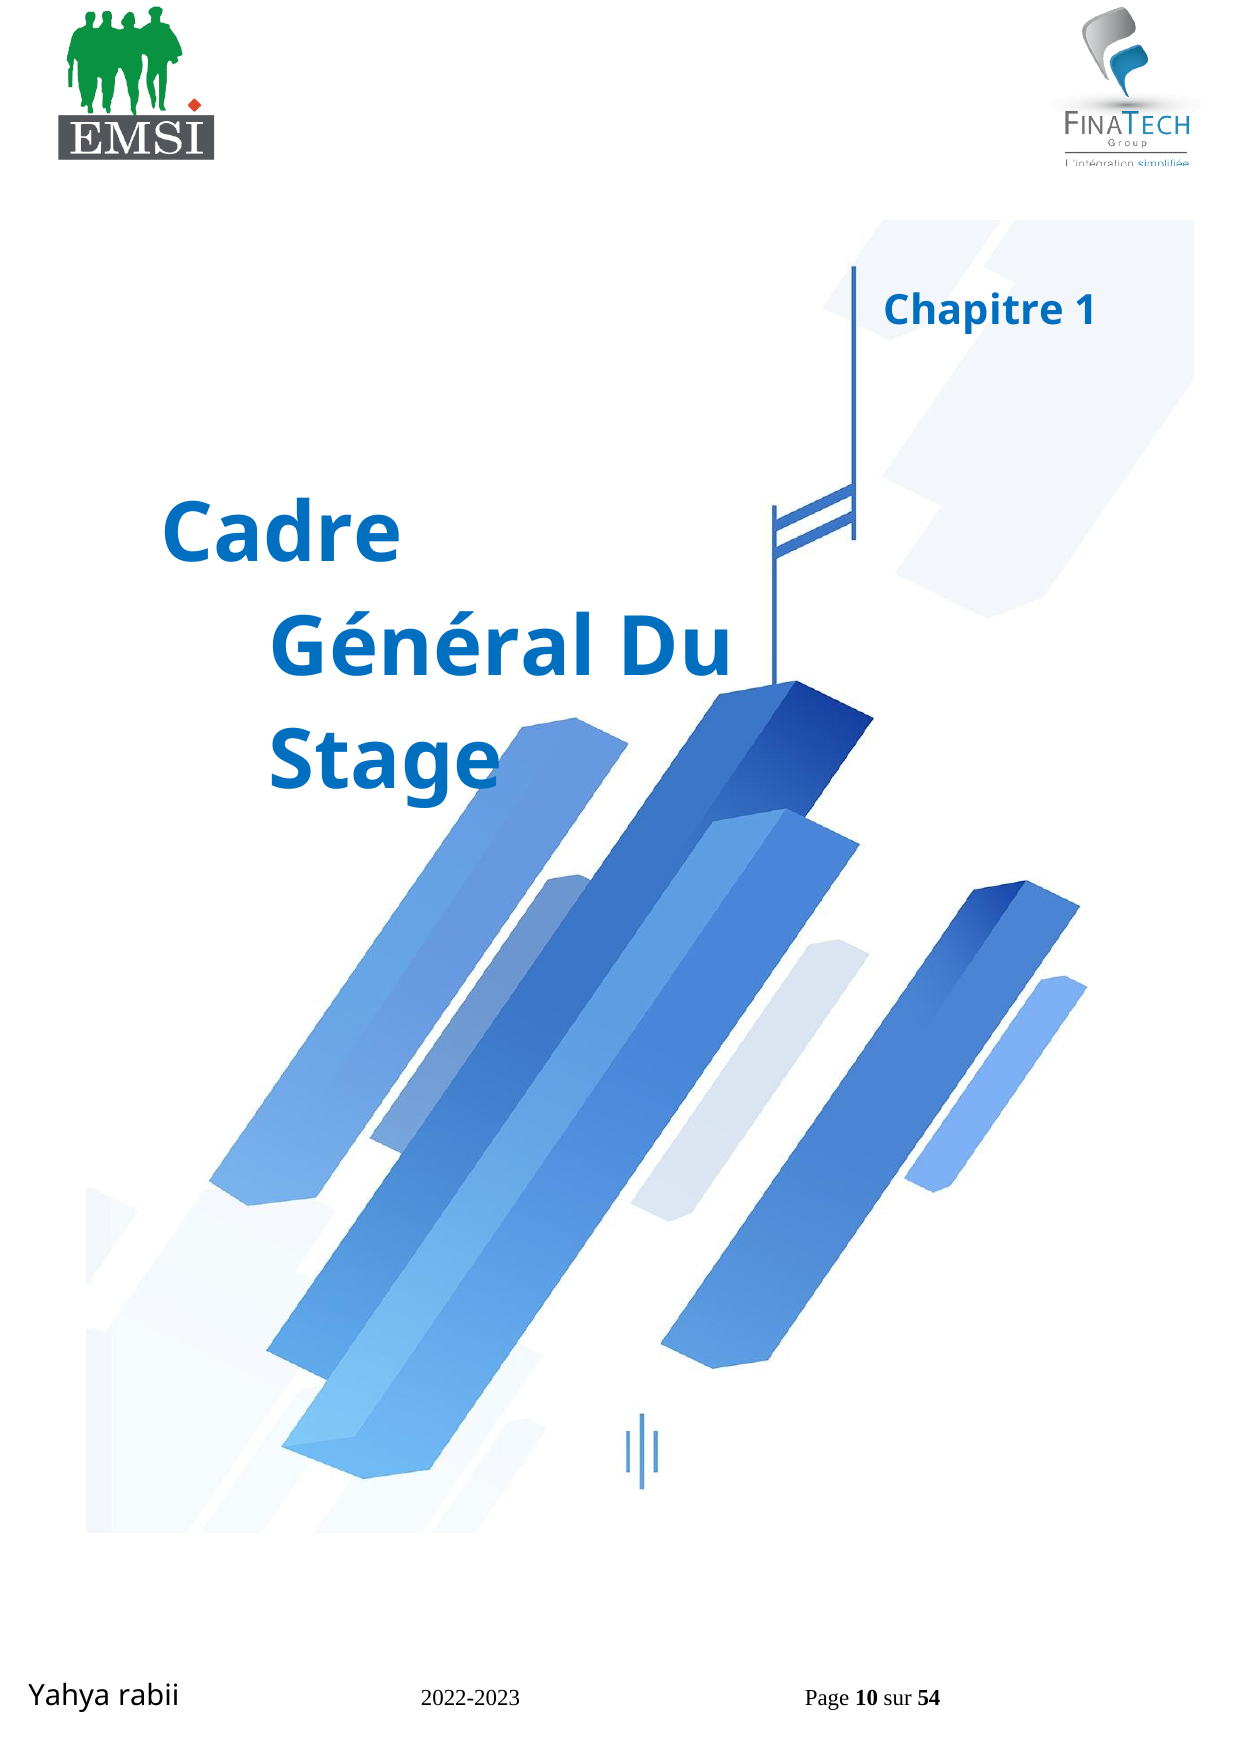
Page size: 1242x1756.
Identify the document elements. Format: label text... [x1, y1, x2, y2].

text Chapitre 1 [0, 280, 1098, 337]
subtitle Cadre Général Du Stage [160, 472, 738, 813]
picture [50, 3, 220, 166]
picture [1048, 6, 1202, 167]
picture [86, 220, 1194, 1533]
